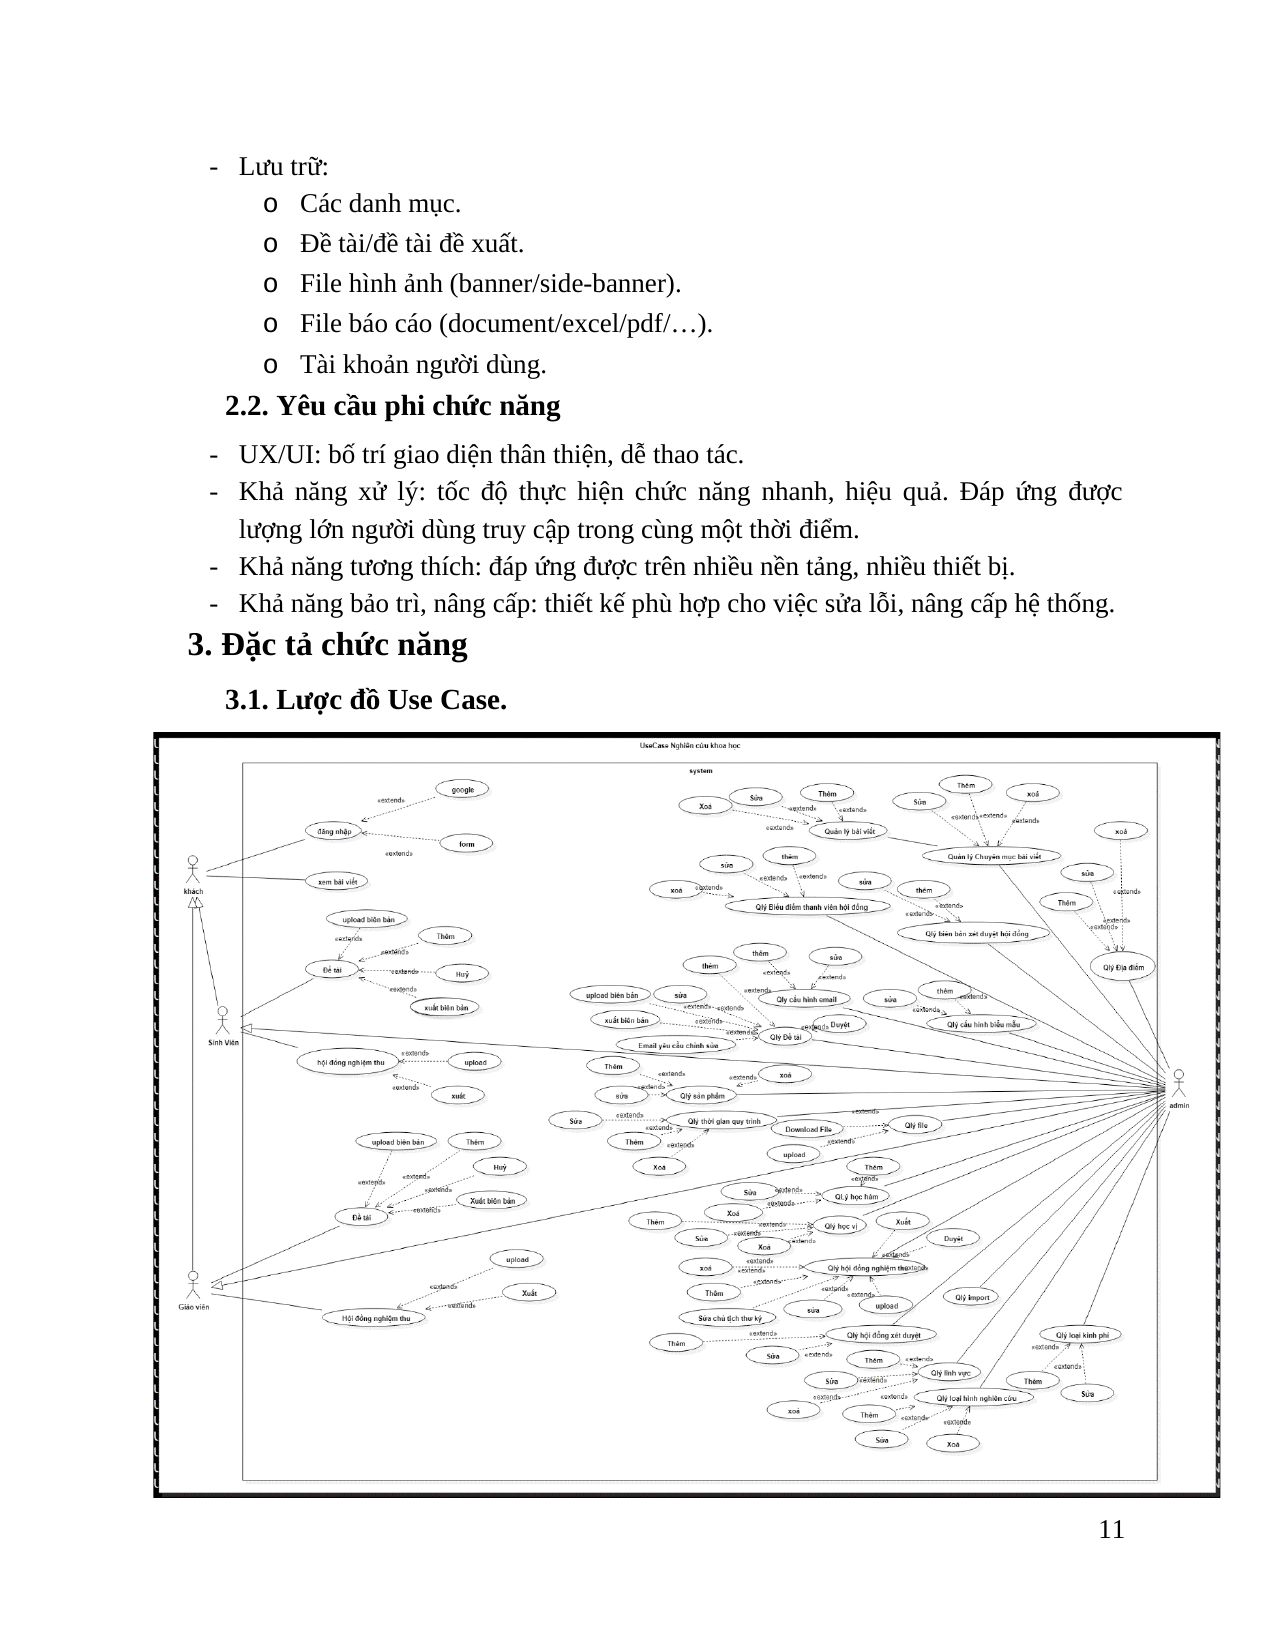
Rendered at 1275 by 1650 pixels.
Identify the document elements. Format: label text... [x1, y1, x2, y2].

list Tài khoản người dùng. [262, 348, 1125, 381]
list Các danh mục. [262, 187, 1125, 221]
list Khả năng xử lý: tốc độ thực hiện chức năng nhanh, hiệu quả. Đáp ứng được lượng lớn người dùng truy cập trong cùng một thời điểm. [209, 475, 1125, 544]
list Khả năng tương thích: đáp ứng được trên nhiều nền tảng, nhiều thiết bị. [209, 550, 1125, 581]
text Đặc tả chức năng [187, 624, 1125, 663]
list Lưu trữ: [209, 150, 1125, 181]
list Đề tài/đề tài đề xuất. [262, 227, 1125, 261]
list UX/UI: bố trí giao diện thân thiện, dễ thao tác. [209, 438, 1125, 469]
text Yêu cầu phi chức năng [225, 388, 1125, 421]
picture [153, 732, 1221, 1498]
list Khả năng bảo trì, nâng cấp: thiết kế phù hợp cho việc sửa lỗi, nâng cấp hệ thống. [209, 587, 1125, 618]
text Lược đồ Use Case. [225, 682, 1125, 716]
list File hình ảnh (banner/side-banner). [262, 267, 1125, 301]
list File báo cáo (document/excel/pdf/…). [262, 308, 1125, 341]
